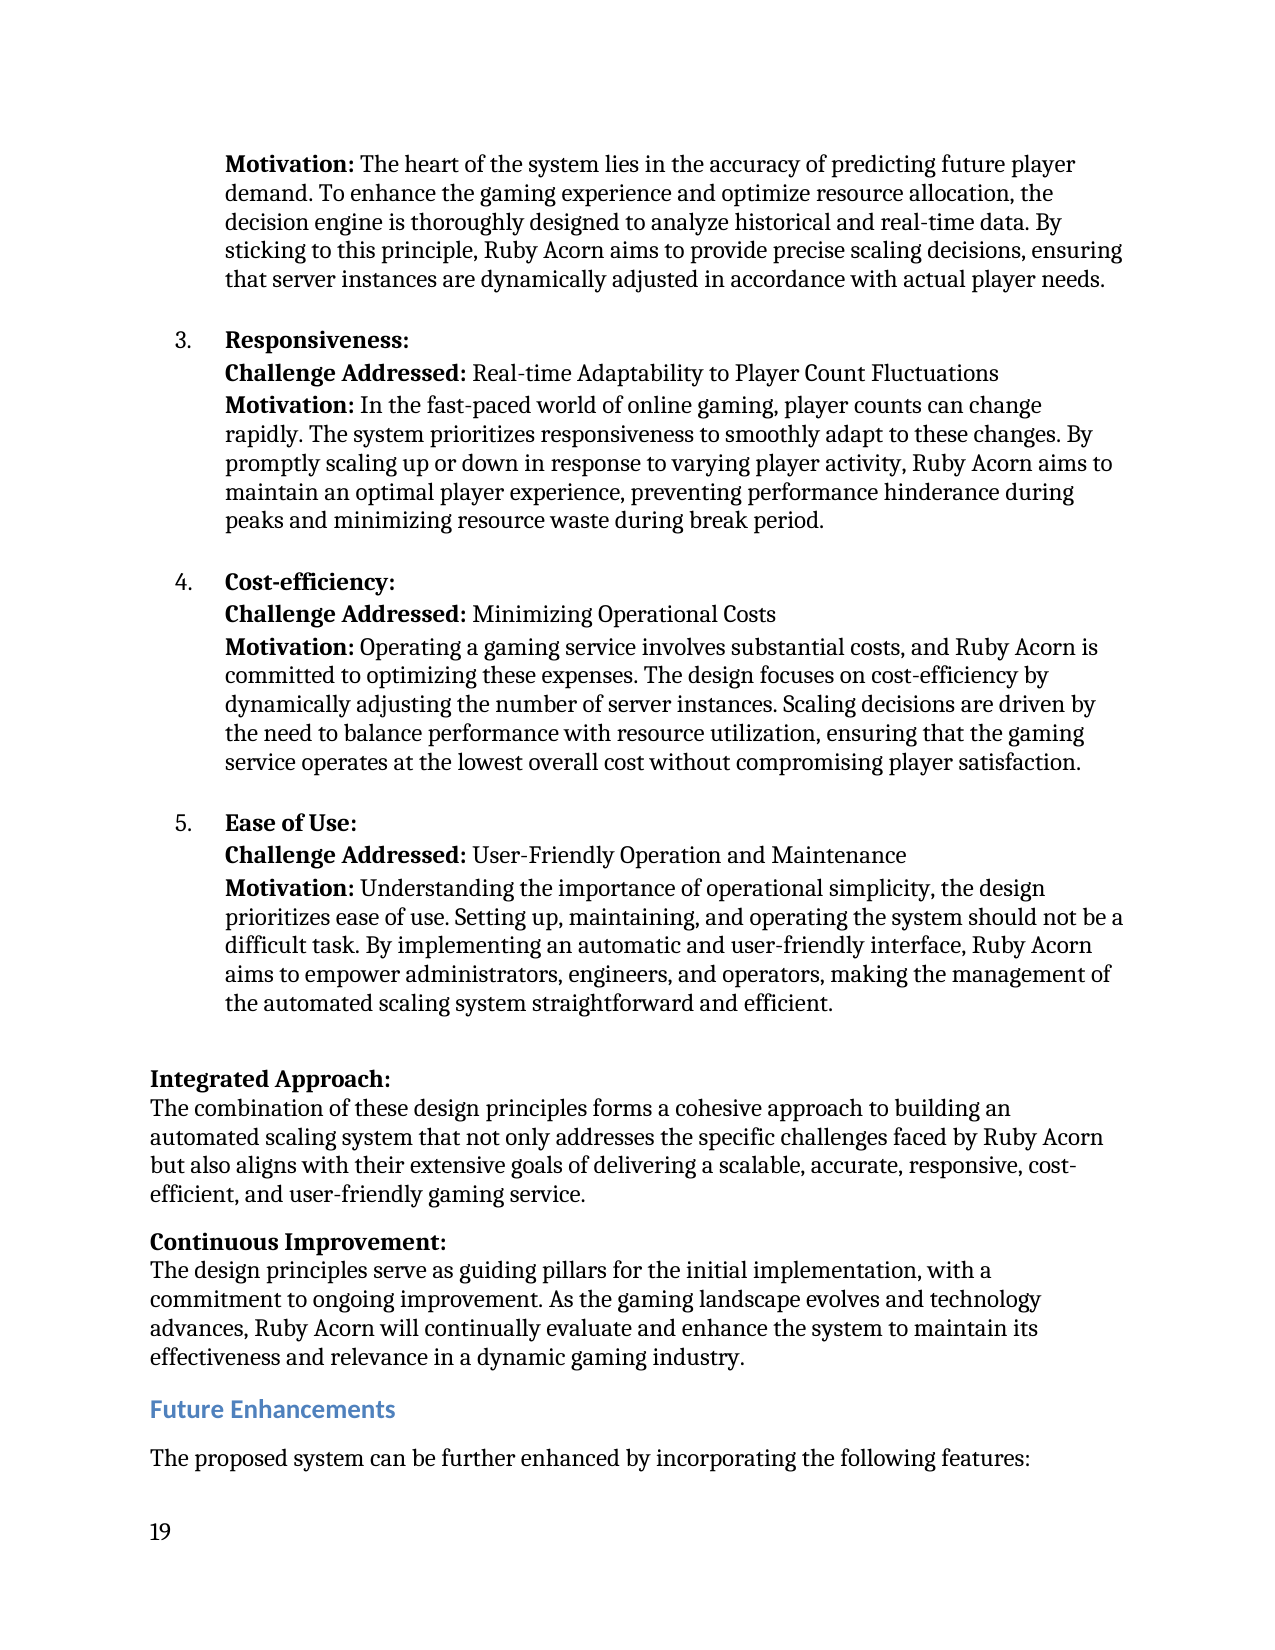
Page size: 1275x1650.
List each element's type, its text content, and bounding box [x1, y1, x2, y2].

text Integrated Approach: The combination of these design principles forms a cohesive approach to building an automated scaling system that not only addresses the specific challenges faced by Ruby Acorn but also aligns with their extensive goals of delivering a scalable, accurate, responsive, cost-efficient, and user-friendly gaming service. [150, 1065, 1125, 1209]
text The proposed system can be further enhanced by incorporating the following features: [150, 1444, 1125, 1473]
text Continuous Improvement: The design principles serve as guiding pillars for the initial implementation, with a commitment to ongoing improvement. As the gaming landscape evolves and technology advances, Ruby Acorn will continually evaluate and enhance the system to maintain its effectiveness and relevance in a dynamic gaming industry. [150, 1227, 1125, 1371]
text Motivation: Operating a gaming service involves substantial costs, and Ruby Acorn is committed to optimizing these expenses. The design focuses on cost-efficiency by dynamically adjusting the number of server instances. Scaling decisions are driven by the need to balance performance with resource utilization, ensuring that the gaming service operates at the lowest overall cost without compromising player satisfaction. [225, 632, 1125, 805]
text Challenge Addressed: Real-time Adaptability to Player Count Fluctuations [225, 359, 1125, 387]
text Challenge Addressed: Minimizing Operational Costs [225, 600, 1125, 629]
text Motivation: The heart of the system lies in the accuracy of predicting future player demand. To enhance the gaming experience and optimize resource allocation, the decision engine is thoroughly designed to analyze historical and real-time data. By sticking to this principle, Ruby Acorn aims to provide precise scaling decisions, ensuring that server instances are dynamically adjusted in accordance with actual player needs. [225, 150, 1125, 322]
list Ease of Use: [175, 809, 1125, 837]
text Motivation: In the fast-paced world of online gaming, player counts can change rapidly. The system prioritizes responsiveness to smoothly adapt to these changes. By promptly scaling up or down in response to varying player activity, Ruby Acorn aims to maintain an optimal player experience, preventing performance hinderance during peaks and minimizing resource waste during break period. [225, 391, 1125, 564]
subtitle Future Enhancements [150, 1392, 1125, 1425]
text Challenge Addressed: User-Friendly Operation and Maintenance [225, 841, 1125, 870]
text Motivation: Understanding the importance of operational simplicity, the design prioritizes ease of use. Setting up, maintaining, and operating the system should not be a difficult task. By implementing an automatic and user-friendly interface, Ruby Acorn aims to empower administrators, engineers, and operators, making the management of the automated scaling system straightforward and efficient. [225, 874, 1125, 1046]
list Cost-efficiency: [175, 567, 1125, 596]
list Responsiveness: [175, 326, 1125, 355]
